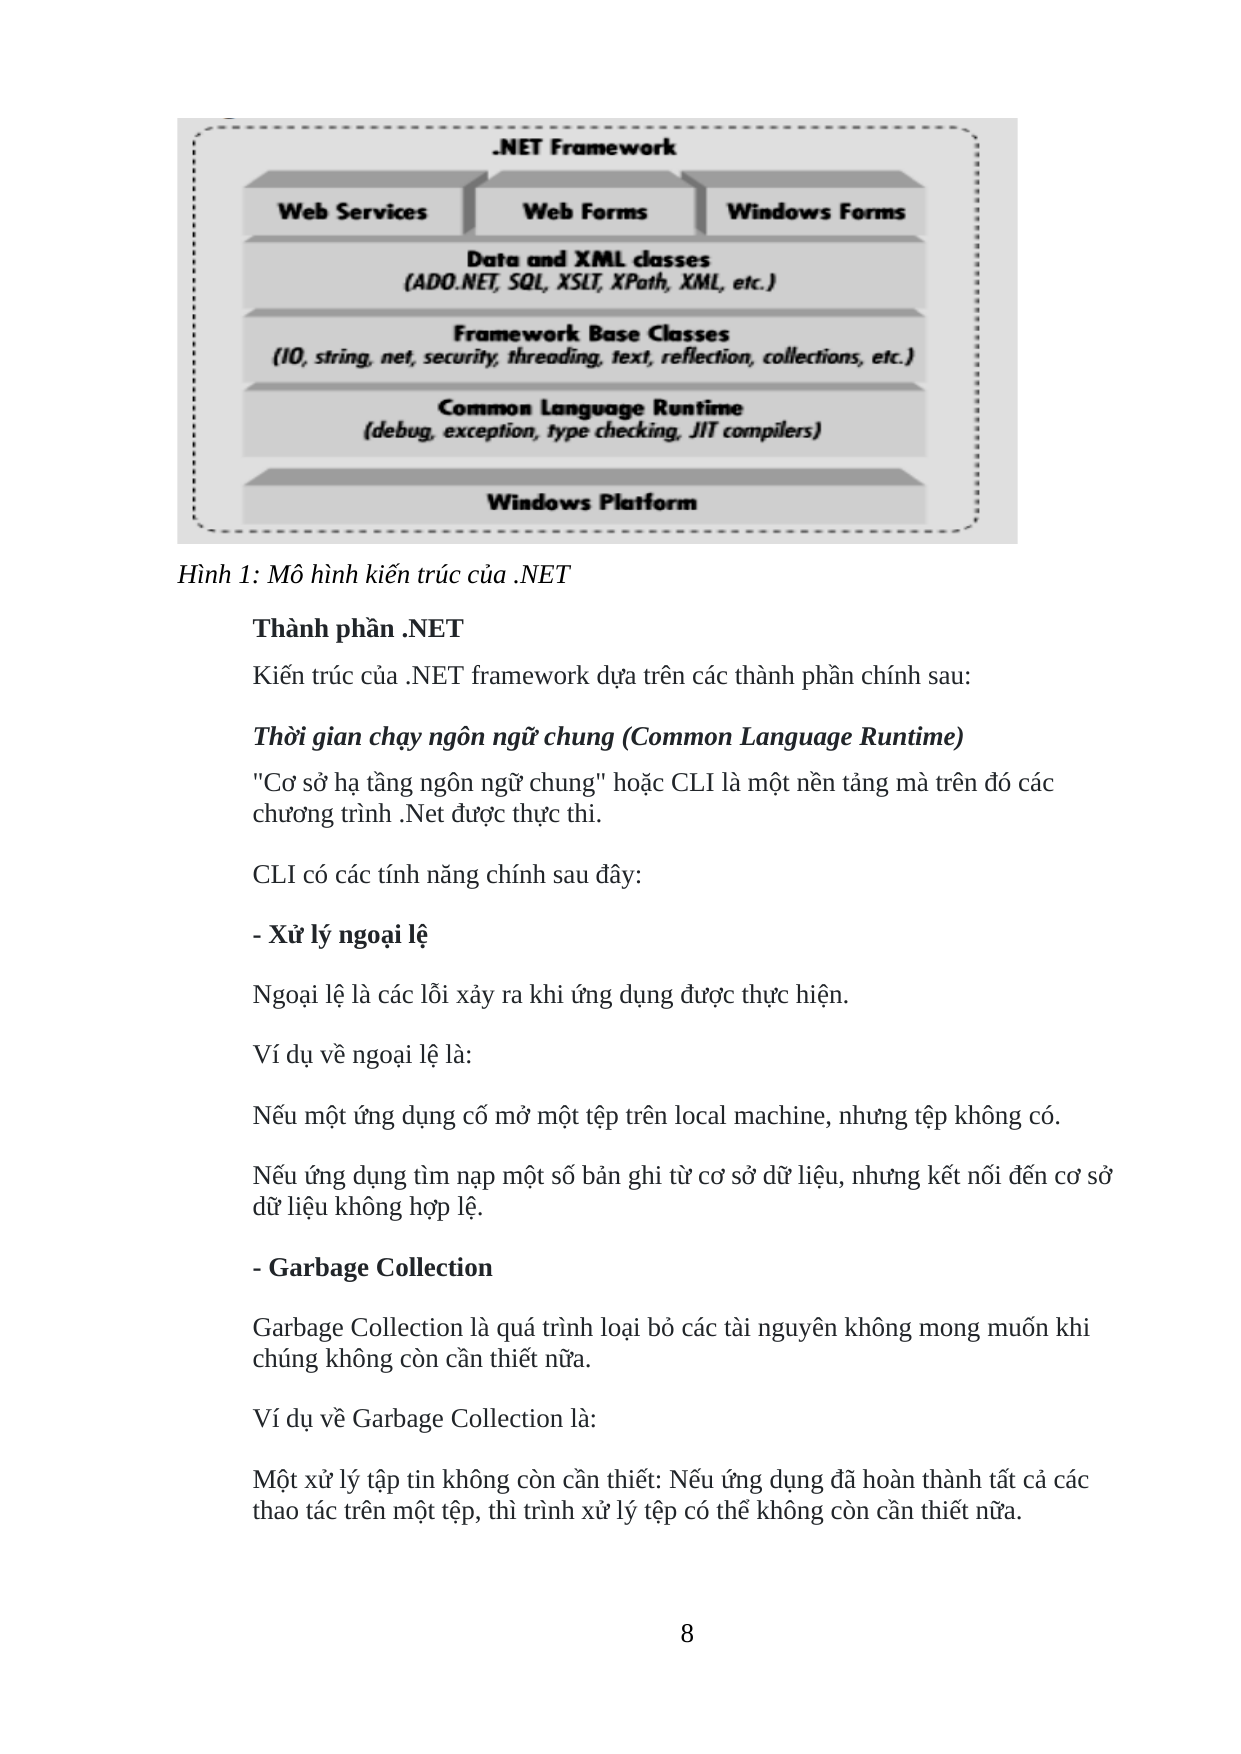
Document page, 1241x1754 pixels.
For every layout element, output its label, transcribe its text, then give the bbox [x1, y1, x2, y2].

text "Cơ sở hạ tầng ngôn ngữ chung" hoặc CLI là một nền tảng mà trên đó các chương trình .Net được thực thi. [252, 766, 1122, 828]
text - Garbage Collection [252, 1251, 1122, 1282]
text Garbage Collection là quá trình loại bỏ các tài nguyên không mong muốn khi chúng không còn cần thiết nữa. [252, 1311, 1122, 1373]
text CLI có các tính năng chính sau đây: [252, 858, 1122, 889]
text Nếu một ứng dụng cố mở một tệp trên local machine, nhưng tệp không có. [252, 1099, 1122, 1130]
text Kiến trúc của .NET framework dựa trên các thành phần chính sau: [252, 659, 1122, 690]
text Một xử lý tập tin không còn cần thiết: Nếu ứng dụng đã hoàn thành tất cả các thao tác trên một tệp, thì trình xử lý tệp có thể không còn cần thiết nữa. [252, 1463, 1122, 1525]
text - Xử lý ngoại lệ [252, 918, 1122, 949]
list Hình 1: Mô hình kiến trúc của .NET [177, 559, 1122, 590]
picture [177, 118, 1018, 544]
text Nếu ứng dụng tìm nạp một số bản ghi từ cơ sở dữ liệu, nhưng kết nối đến cơ sở dữ liệu không hợp lệ. [252, 1159, 1122, 1222]
text Ví dụ về Garbage Collection là: [252, 1402, 1122, 1434]
text Ngoại lệ là các lỗi xảy ra khi ứng dụng được thực hiện. [252, 978, 1122, 1009]
text Thành phần .NET [252, 613, 1122, 644]
text Thời gian chạy ngôn ngữ chung (Common Language Runtime) [252, 719, 1122, 751]
text Ví dụ về ngoại lệ là: [252, 1039, 1122, 1070]
